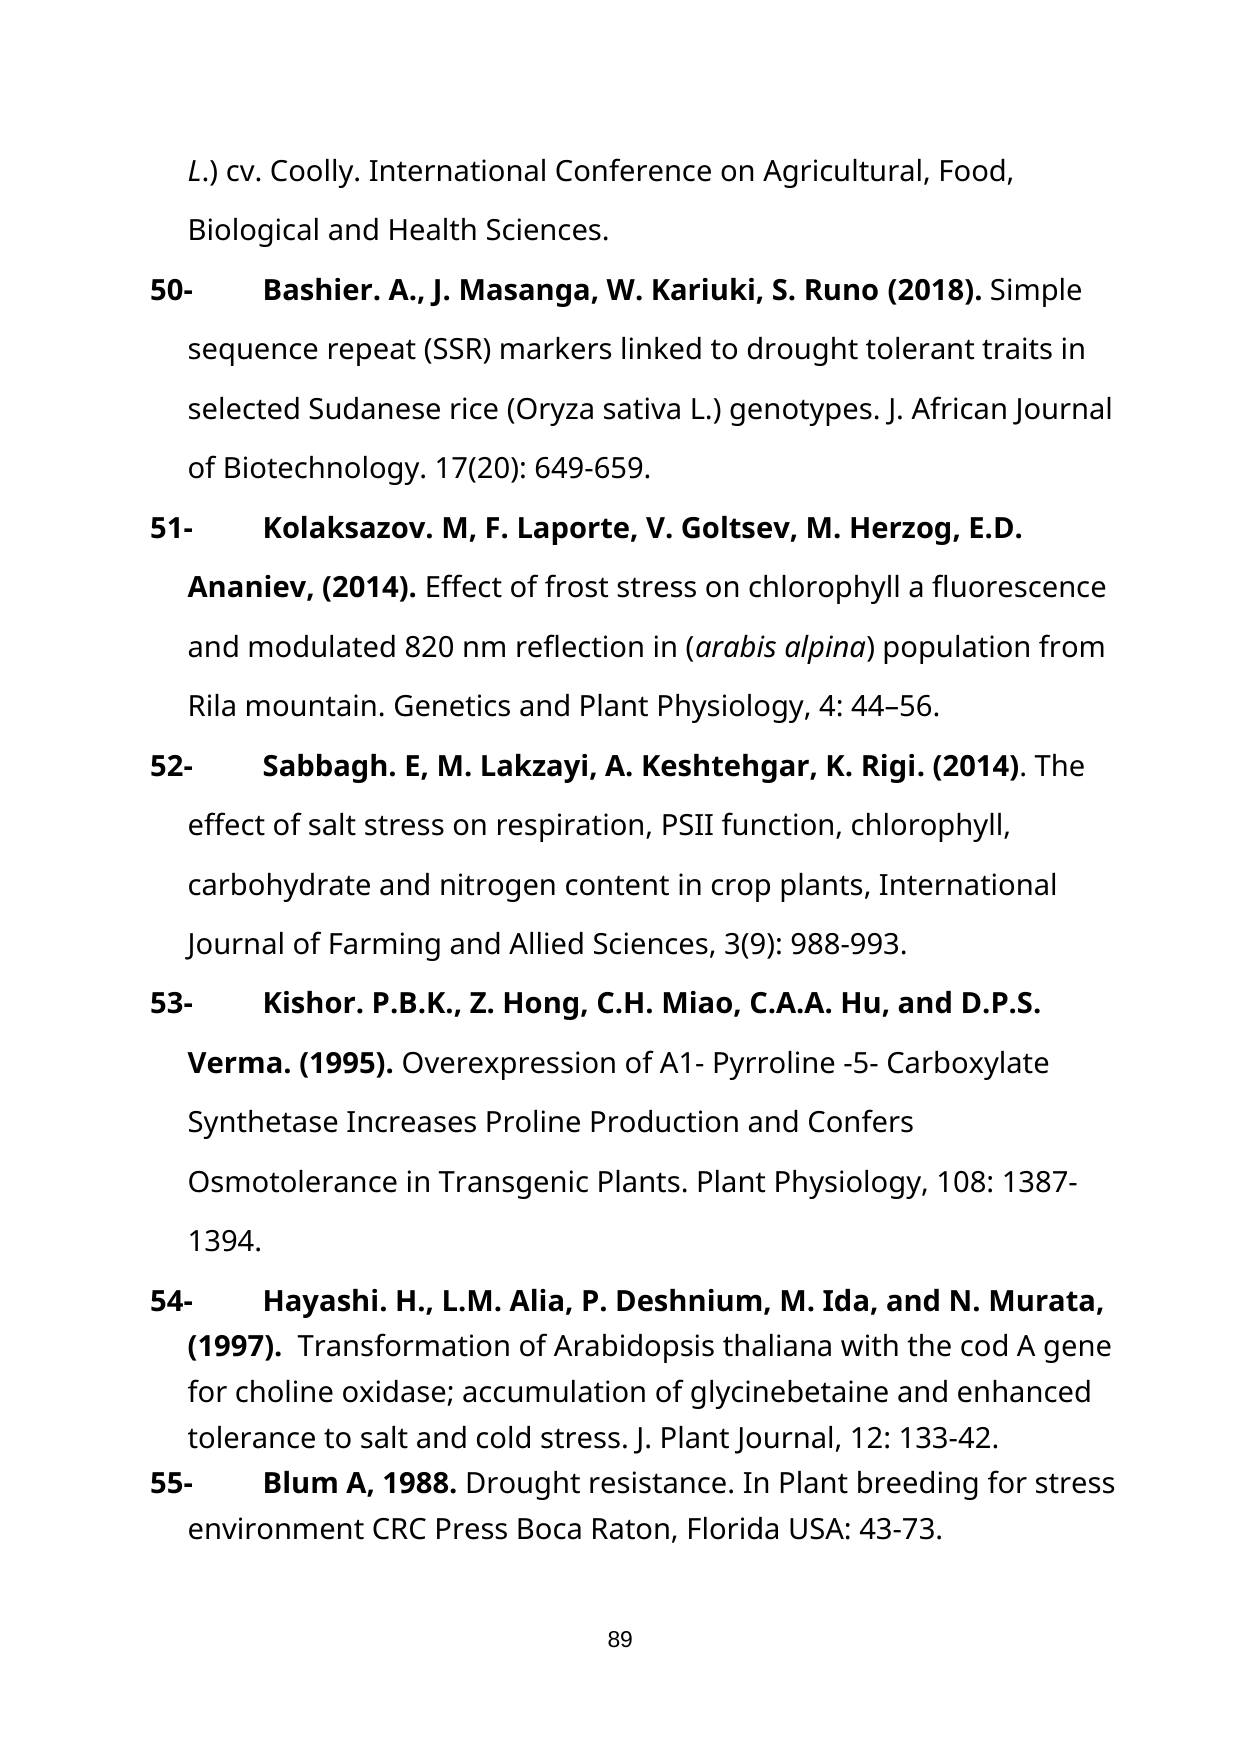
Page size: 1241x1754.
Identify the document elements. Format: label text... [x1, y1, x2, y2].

list Sabbagh. E, M. Lakzayi, A. Keshtehgar, K. Rigi. (2014). The effect of salt stress on respiration, PSII function, chlorophyll, carbohydrate and nitrogen content in crop plants, International Journal of Farming and Allied Sciences, 3(9): 988-993. [150, 745, 1128, 963]
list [150, 150, 1128, 249]
list Kolaksazov. M, F. Laporte, V. Goltsev, M. Herzog, E.D. Ananiev, (2014). Effect of frost stress on chlorophyll a fluorescence and modulated 820 nm reflection in (arabis alpina) population from Rila mountain. Genetics and Plant Physiology, 4: 44–56. [150, 507, 1128, 725]
list Kishor. P.B.K., Z. Hong, C.H. Miao, C.A.A. Hu, and D.P.S. Verma. (1995). Overexpression of A1- Pyrroline -5- Carboxylate Synthetase Increases Proline Production and Confers Osmotolerance in Transgenic Plants. Plant Physiology, 108: 1387-1394. [150, 983, 1128, 1260]
list Blum A, 1988. Drought resistance. In Plant breeding for stress environment CRC Press Boca Raton, Florida USA: 43-73. [150, 1463, 1128, 1548]
list Bashier. A., J. Masanga, W. Kariuki, S. Runo (2018). Simple sequence repeat (SSR) markers linked to drought tolerant traits in selected Sudanese rice (Oryza sativa L.) genotypes. J. African Journal of Biotechnology. 17(20): 649-659. [150, 269, 1128, 487]
list Hayashi. H., L.M. Alia, P. Deshnium, M. Ida, and N. Murata, (1997). Transformation of Arabidopsis thaliana with the cod A gene for choline oxidase; accumulation of glycinebetaine and enhanced tolerance to salt and cold stress. J. Plant Journal, 12: 133-42. [150, 1280, 1128, 1457]
